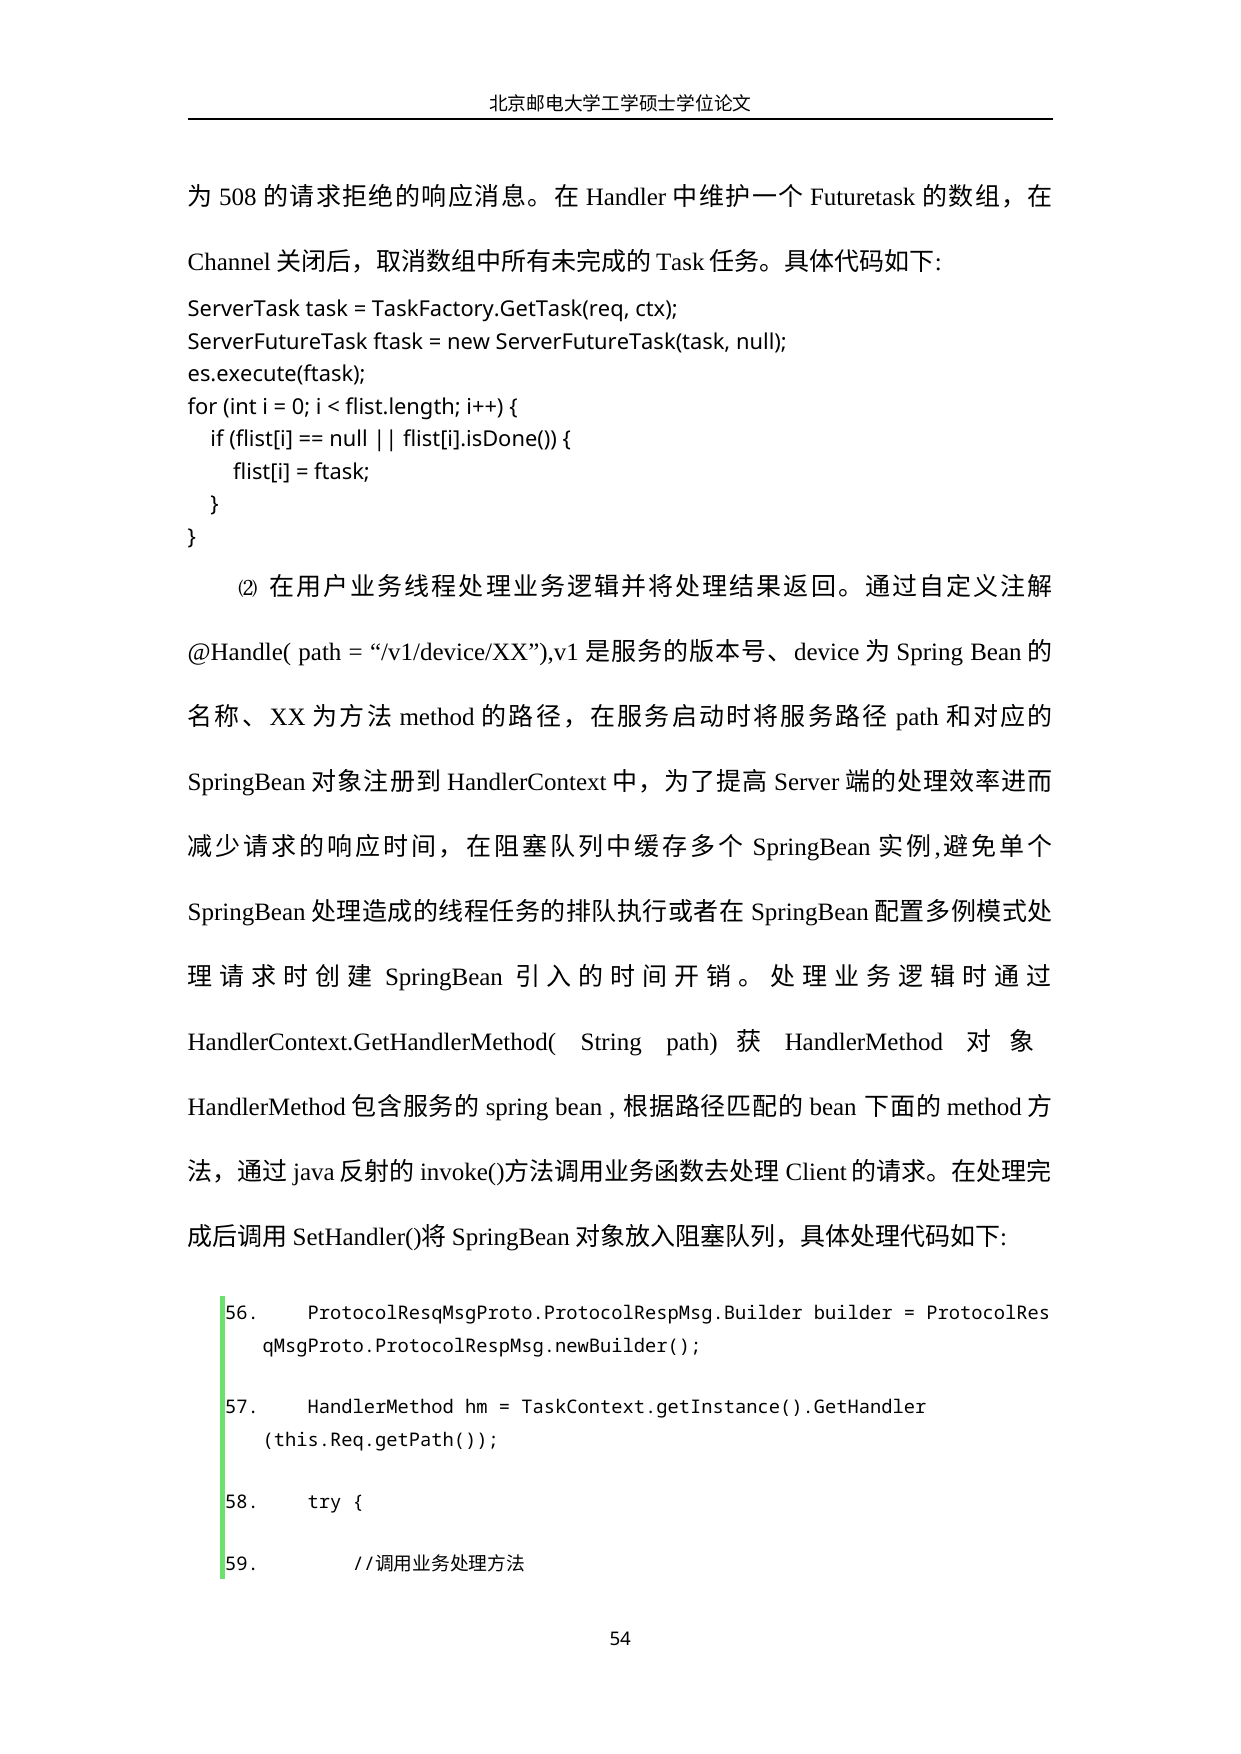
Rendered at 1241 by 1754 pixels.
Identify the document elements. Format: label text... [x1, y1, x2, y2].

text ⑵ 在用户业务线程处理业务逻辑并将处理结果返回。通过自定义注解@Handle( path = “/v1/device/XX”),v1是服务的版本号、device为Spring Bean的名称、XX为方法method的路径，在服务启动时将服务路径path和对应的SpringBean对象注册到HandlerContext中，为了提高Server端的处理效率进而减少请求的响应时间，在阻塞队列中缓存多个SpringBean实例,避免单个SpringBean处理造成的线程任务的排队执行或者在SpringBean配置多例模式处理请求时创建SpringBean引入的时间开销。处理业务逻辑时通过HandlerContext.GetHandlerMethod( String path)获HandlerMethod对象，HandlerMethod包含服务的spring bean , 根据路径匹配的bean 下面的method方法，通过java反射的invoke()方法调用业务函数去处理Client的请求。在处理完成后调用SetHandler()将SpringBean对象放入阻塞队列，具体处理代码如下: [187, 552, 1053, 1267]
text ServerTask task = TaskFactory.GetTask(req, ctx); ServerFutureTask ftask = new ServerFutureTask(task, null); es.execute(ftask); for (int i = 0; i < flist.length; i++) { if (flist[i] == null || flist[i].isDone()) { flist[i] = ftask; } } [187, 292, 1053, 552]
text HandlerMethod hm = TaskContext.getInstance().GetHandler(this.Req.getPath()); [225, 1390, 1053, 1455]
text try { [225, 1484, 1053, 1517]
text ProtocolResqMsgProto.ProtocolRespMsg.Builder builder = ProtocolResqMsgProto.ProtocolRespMsg.newBuilder(); [225, 1296, 1053, 1361]
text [187, 162, 1053, 292]
text //调用业务处理方法 [225, 1546, 1053, 1579]
